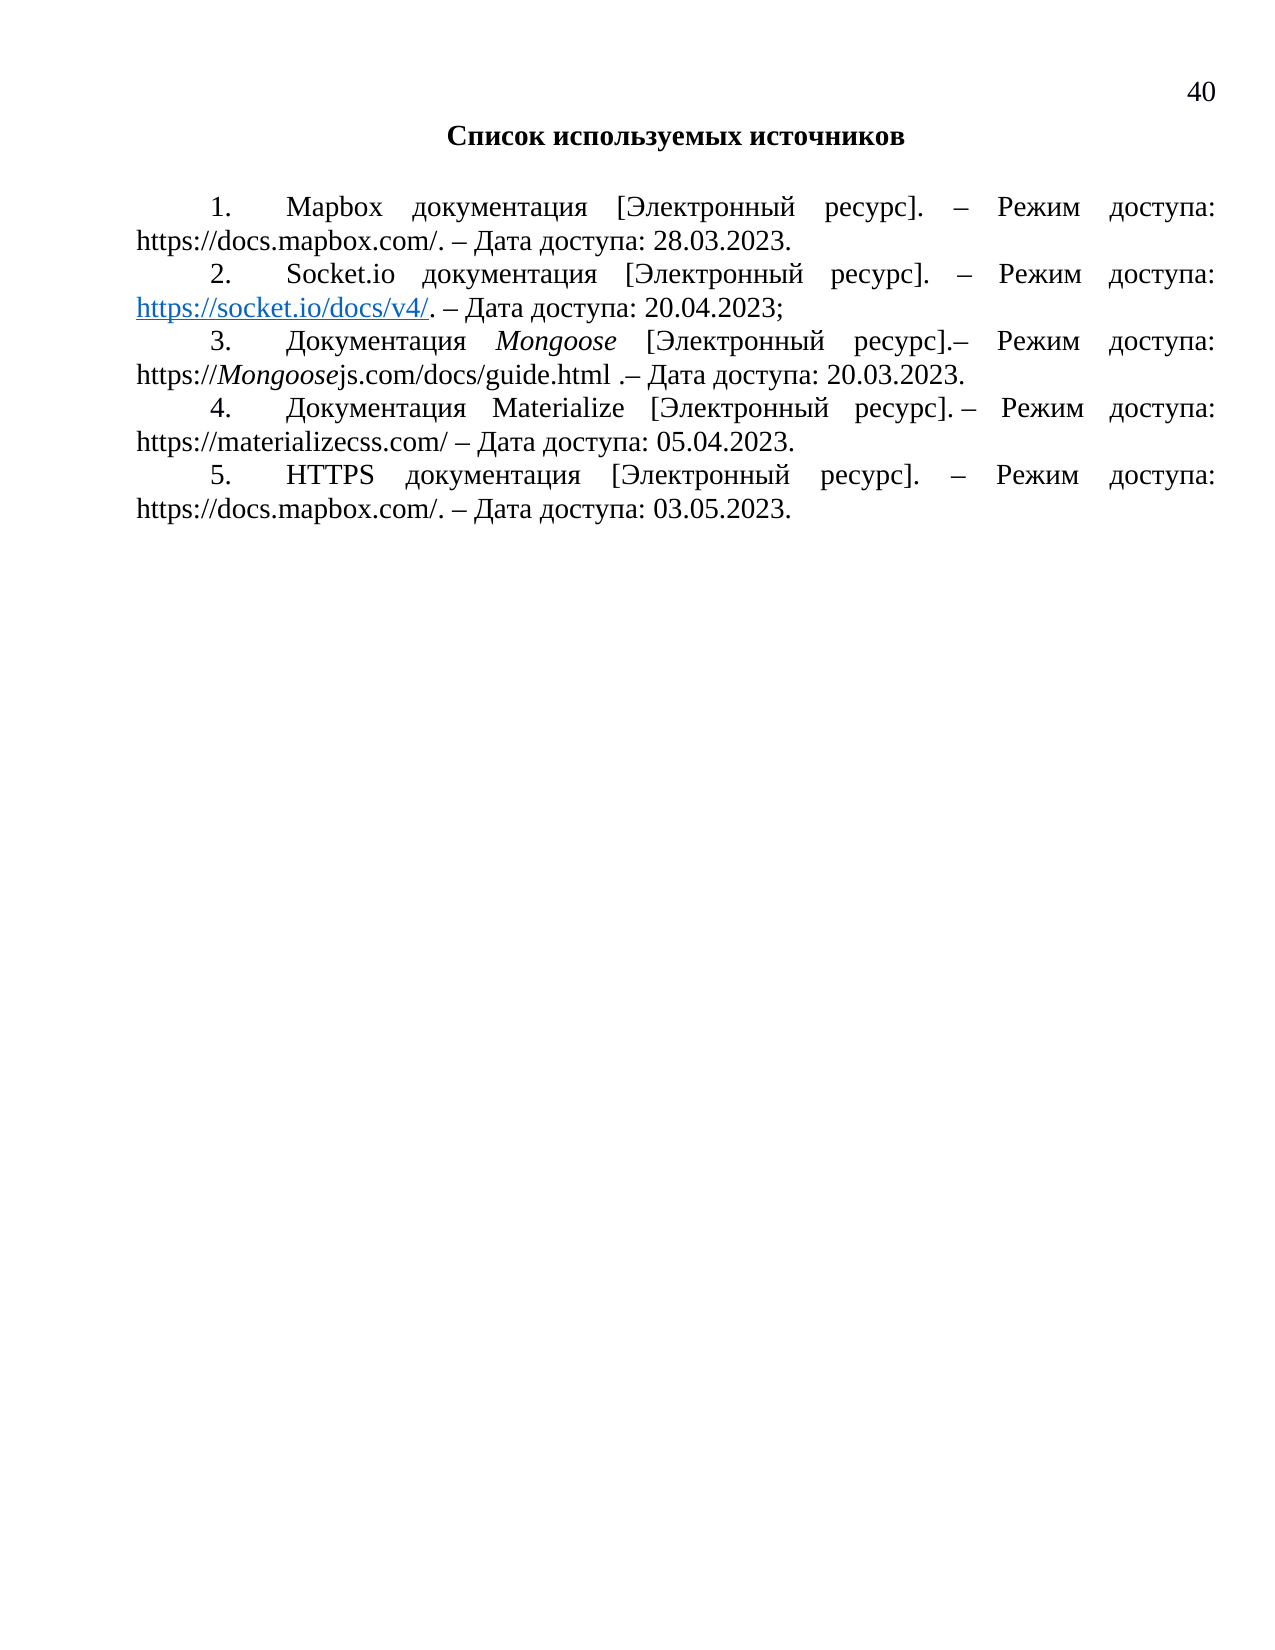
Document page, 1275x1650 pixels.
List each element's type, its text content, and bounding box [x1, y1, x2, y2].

list HTTPS документация [Электронный ресурс]. – Режим доступа: https://docs.mapbox.com/. – Дата доступа: 03.05.2023. [136, 457, 1216, 524]
subtitle Список используемых источников [136, 118, 1216, 152]
list Документация Mongoose [Электронный ресурс].– Режим доступа: https://Mongoosejs.com/docs/guide.html .– Дата доступа: 20.03.2023. [136, 323, 1216, 390]
list Документация Materialize [Электронный ресурс]. – Режим доступа: https://materializecss.com/ – Дата доступа: 05.04.2023. [136, 390, 1216, 457]
list Socket.io документация [Электронный ресурс]. – Режим доступа: https://socket.io/docs/v4/. – Дата доступа: 20.04.2023; [136, 256, 1216, 323]
list Mapbox документация [Электронный ресурс]. – Режим доступа: https://docs.mapbox.com/. – Дата доступа: 28.03.2023. [136, 189, 1216, 256]
